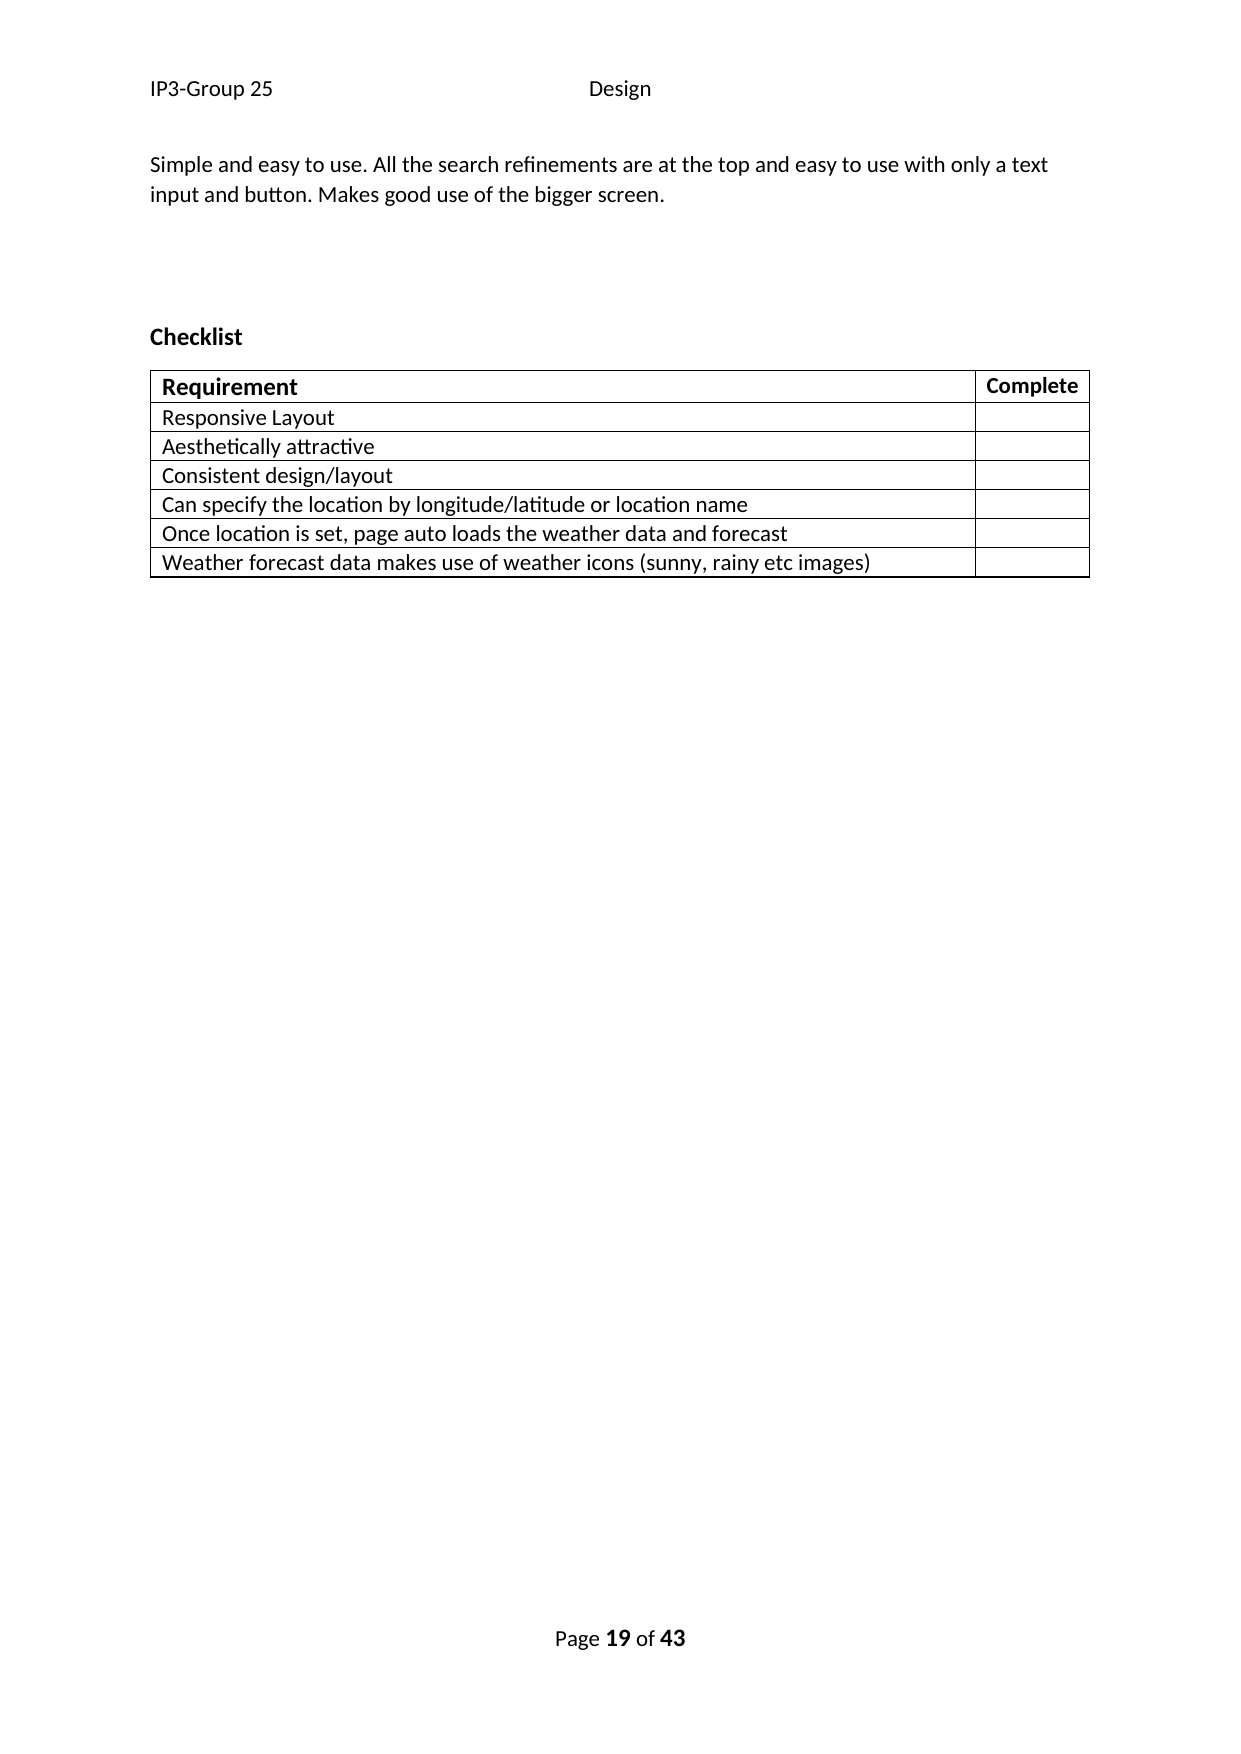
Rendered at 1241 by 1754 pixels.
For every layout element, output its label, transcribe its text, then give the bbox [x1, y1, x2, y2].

table_cell [976, 461, 1089, 489]
table_cell [976, 519, 1089, 547]
table_cell [976, 548, 1089, 576]
table_cell Consistent design/layout [151, 461, 975, 489]
table_cell Can specify the location by longitude/latitude or location name [151, 490, 975, 518]
table_cell [976, 432, 1089, 460]
table_cell Once location is set, page auto loads the weather data and forecast [151, 519, 975, 547]
table_cell Aesthetically attractive [151, 432, 975, 460]
table_header Requirement [151, 371, 975, 402]
table_cell Responsive Layout [151, 403, 975, 431]
table_cell [976, 403, 1089, 431]
table_header Complete [976, 371, 1089, 402]
table_cell [976, 490, 1089, 518]
text Checklist [150, 321, 1090, 351]
text Simple and easy to use. All the search refinements are at the top and easy to use with only a text input and button. Makes good use of the bigger screen. [150, 150, 1090, 208]
table_cell Weather forecast data makes use of weather icons (sunny, rainy etc images) [151, 548, 975, 576]
